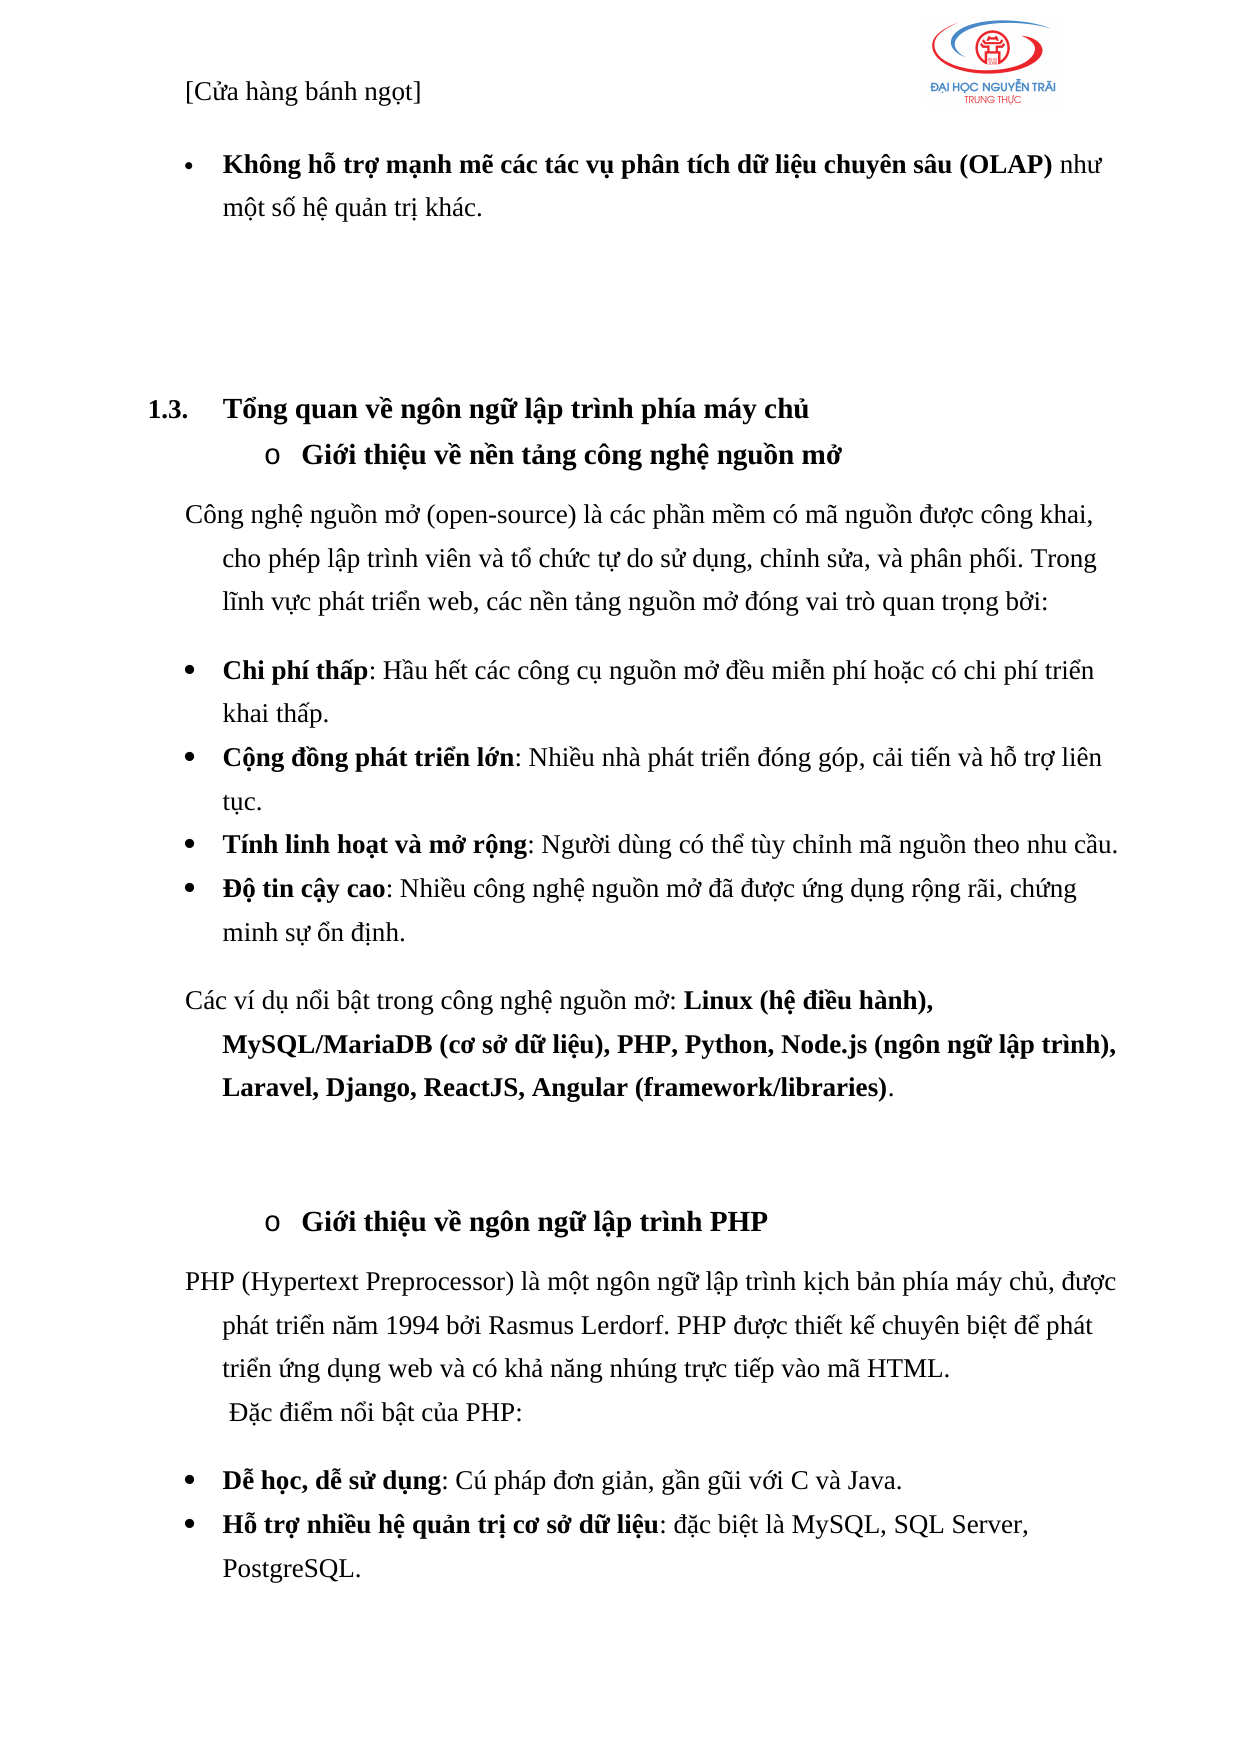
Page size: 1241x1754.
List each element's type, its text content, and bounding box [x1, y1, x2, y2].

list Cộng đồng phát triển lớn: Nhiều nhà phát triển đóng góp, cải tiến và hỗ trợ liên tục. [185, 741, 1122, 816]
text Các ví dụ nổi bật trong công nghệ nguồn mở: Linux (hệ điều hành), MySQL/MariaDB (cơ sở dữ liệu), PHP, Python, Node.js (ngôn ngữ lập trình), Laravel, Django, ReactJS, Angular (framework/libraries). [185, 984, 1122, 1102]
subtitle Giới thiệu về ngôn ngữ lập trình PHP [264, 1204, 1122, 1240]
list Không hỗ trợ mạnh mẽ các tác vụ phân tích dữ liệu chuyên sâu (OLAP) như một số hệ quản trị khác. [185, 148, 1122, 222]
list Hỗ trợ nhiều hệ quản trị cơ sở dữ liệu: đặc biệt là MySQL, SQL Server, PostgreSQL. [185, 1508, 1122, 1583]
list Tính linh hoạt và mở rộng: Người dùng có thể tùy chỉnh mã nguồn theo nhu cầu. [185, 828, 1122, 859]
text PHP (Hypertext Preprocessor) là một ngôn ngữ lập trình kịch bản phía máy chủ, được phát triển năm 1994 bởi Rasmus Lerdorf. PHP được thiết kế chuyên biệt để phát triển ứng dụng web và có khả năng nhúng trực tiếp vào mã HTML. Đặc điểm nổi bật của PHP: [185, 1265, 1122, 1427]
list Dễ học, dễ sử dụng: Cú pháp đơn giản, gần gũi với C và Java. [185, 1464, 1122, 1496]
text Công nghệ nguồn mở (open-source) là các phần mềm có mã nguồn được công khai, cho phép lập trình viên và tổ chức tự do sử dụng, chỉnh sửa, và phân phối. Trong lĩnh vực phát triển web, các nền tảng nguồn mở đóng vai trò quan trọng bởi: [185, 498, 1122, 616]
picture [923, 15, 1062, 108]
subtitle Tổng quan về ngôn ngữ lập trình phía máy chủ [148, 391, 1122, 425]
list Chi phí thấp: Hầu hết các công cụ nguồn mở đều miễn phí hoặc có chi phí triển khai thấp. [185, 654, 1122, 729]
subtitle Giới thiệu về nền tảng công nghệ nguồn mở [264, 437, 1122, 473]
list Độ tin cậy cao: Nhiều công nghệ nguồn mở đã được ứng dụng rộng rãi, chứng minh sự ổn định. [185, 872, 1122, 947]
